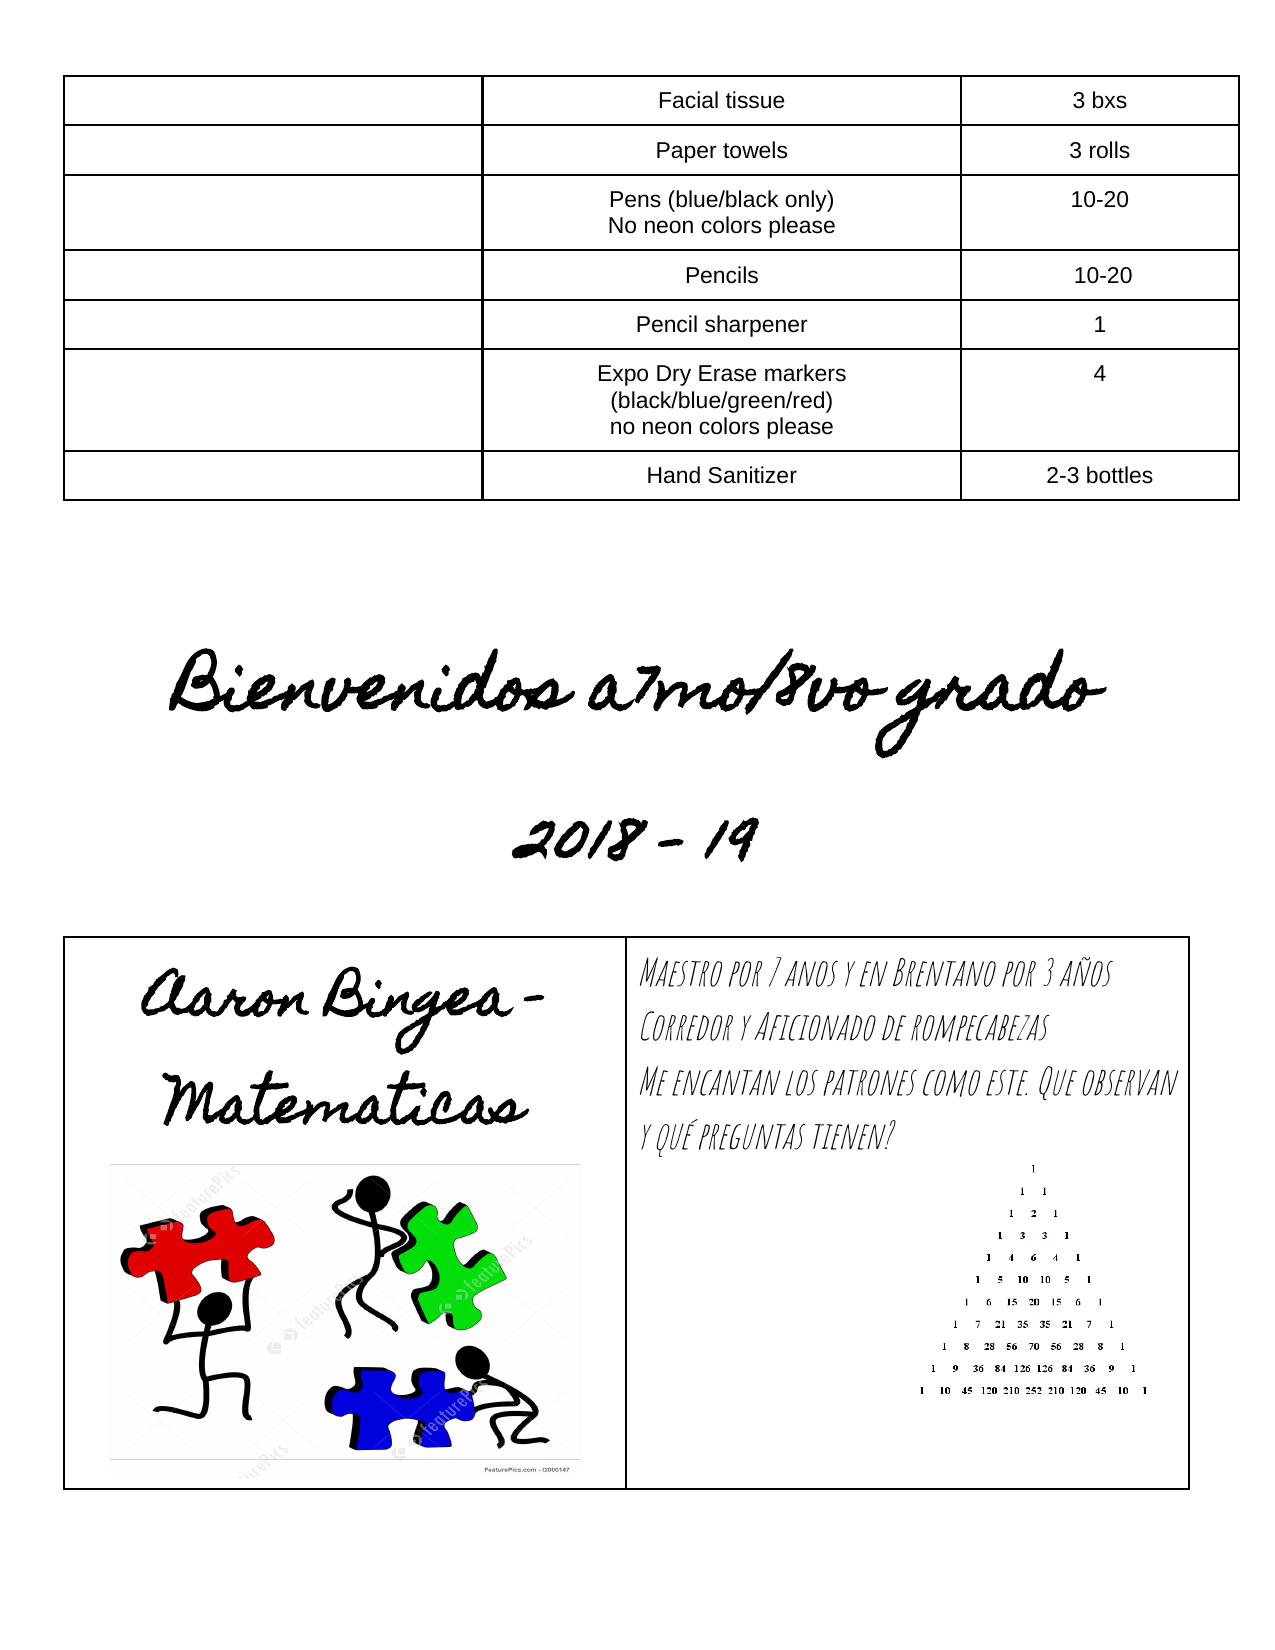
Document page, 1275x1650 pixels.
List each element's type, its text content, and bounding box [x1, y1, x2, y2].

picture [109, 1164, 581, 1478]
table_cell 4 [962, 350, 1238, 450]
table_cell 3 rolls [962, 126, 1238, 173]
table_header Aaron Bingea - Matematicas [65, 938, 625, 1488]
text Bienvenidos a7mo/8vo grado [75, 625, 1200, 760]
text 2018 - 19 [75, 780, 1200, 915]
picture [917, 1161, 1150, 1397]
table_cell Facial tissue [484, 77, 960, 124]
table_cell [65, 251, 481, 298]
table_cell [65, 301, 481, 348]
table_header Maestro por 7 anos y en Brentano por 3 años Corredor y Aficionado de rompecabezas Me encantan los patrones como este. Que observan y qué preguntas tienen? [627, 938, 1188, 1488]
table_cell Pens (blue/black only) No neon colors please [484, 176, 960, 249]
table_cell 3 bxs [962, 77, 1238, 124]
table_cell Paper towels [484, 126, 960, 173]
table_cell 10-20 [962, 176, 1238, 249]
table_cell Pencil sharpener [484, 301, 960, 348]
table_cell Hand Sanitizer [484, 452, 960, 499]
table_cell 2-3 bottles [962, 452, 1238, 499]
table_cell [65, 176, 481, 249]
table_cell [65, 126, 481, 173]
table_cell [65, 77, 481, 124]
table_cell Pencils [484, 251, 960, 298]
table_cell 1 [962, 301, 1238, 348]
table_cell 10-20 [962, 251, 1238, 298]
table_cell [65, 452, 481, 499]
table_cell Expo Dry Erase markers (black/blue/green/red) no neon colors please [484, 350, 960, 450]
table_cell [65, 350, 481, 450]
